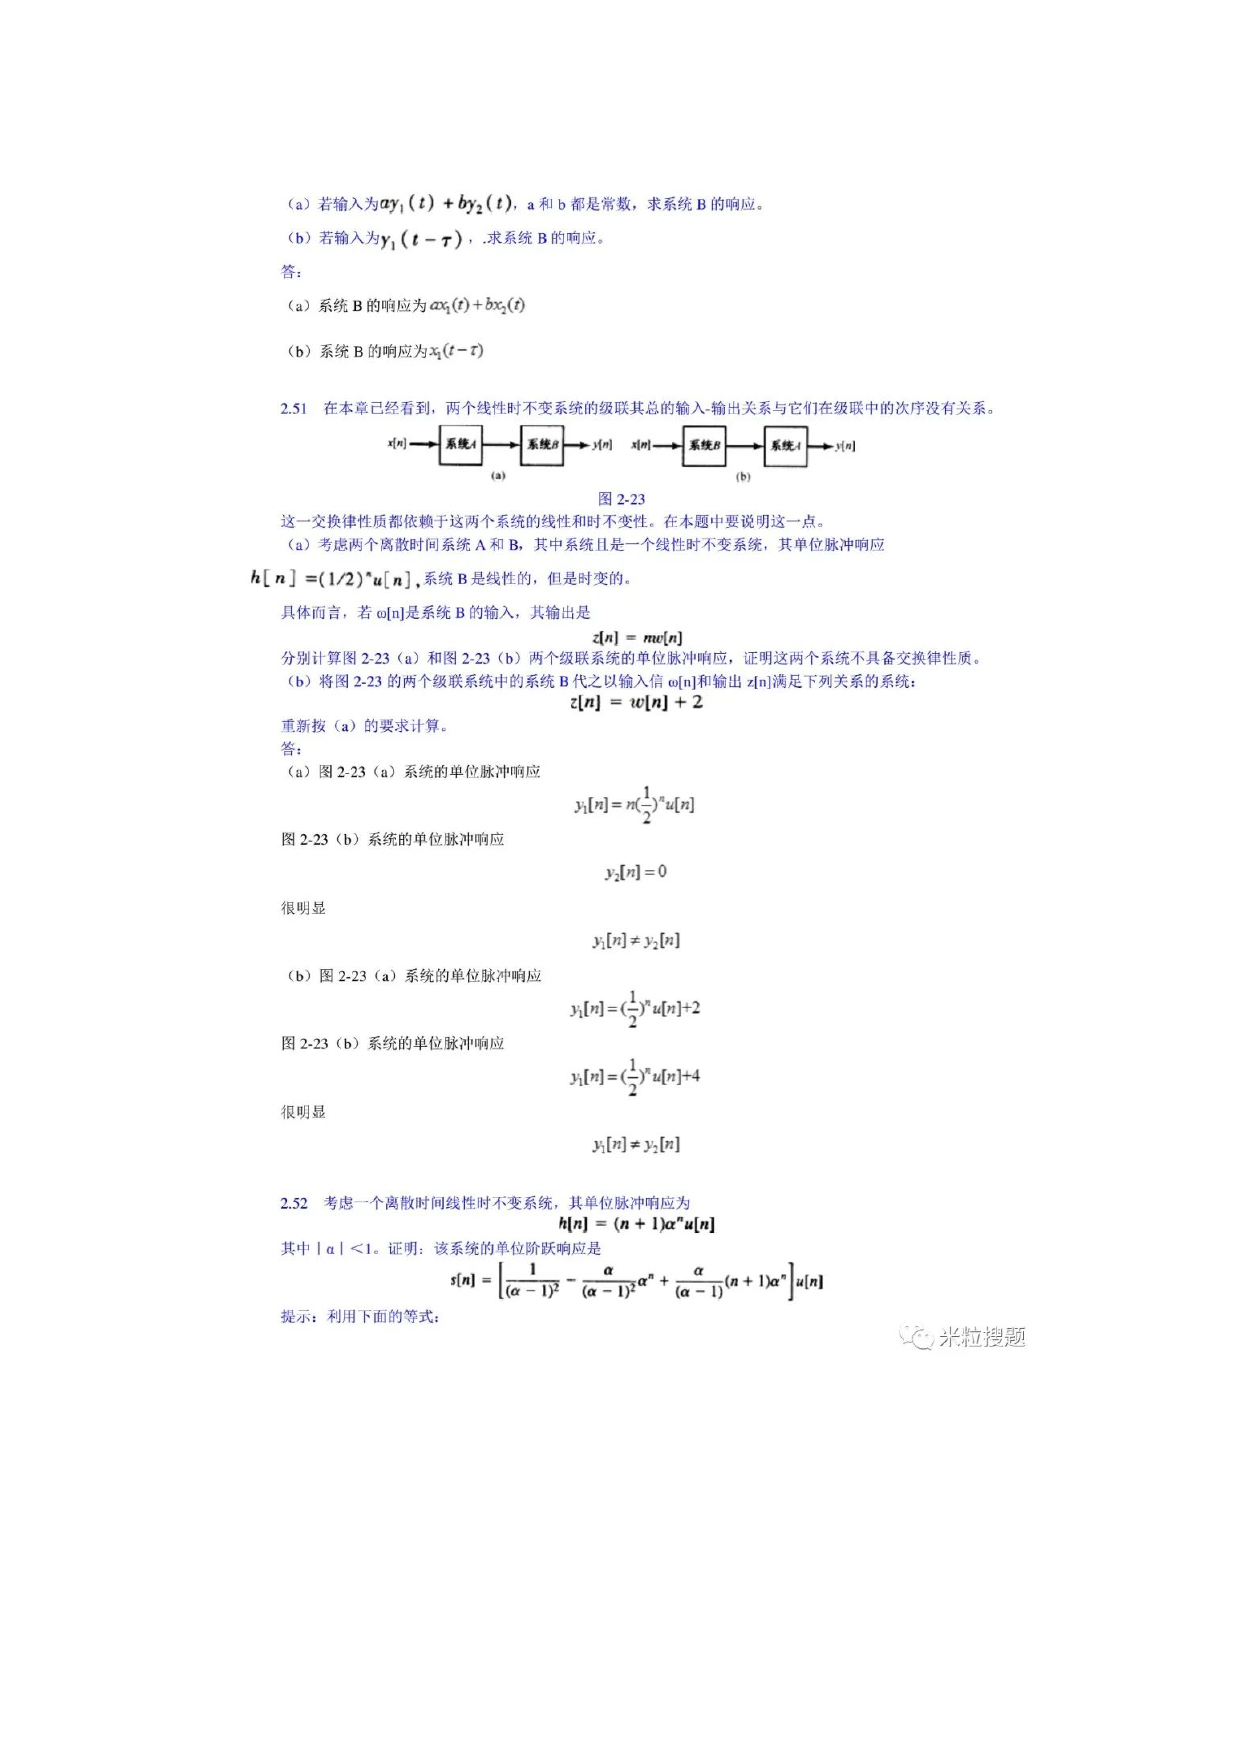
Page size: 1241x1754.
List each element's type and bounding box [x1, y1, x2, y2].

picture [187, 152, 1053, 1375]
